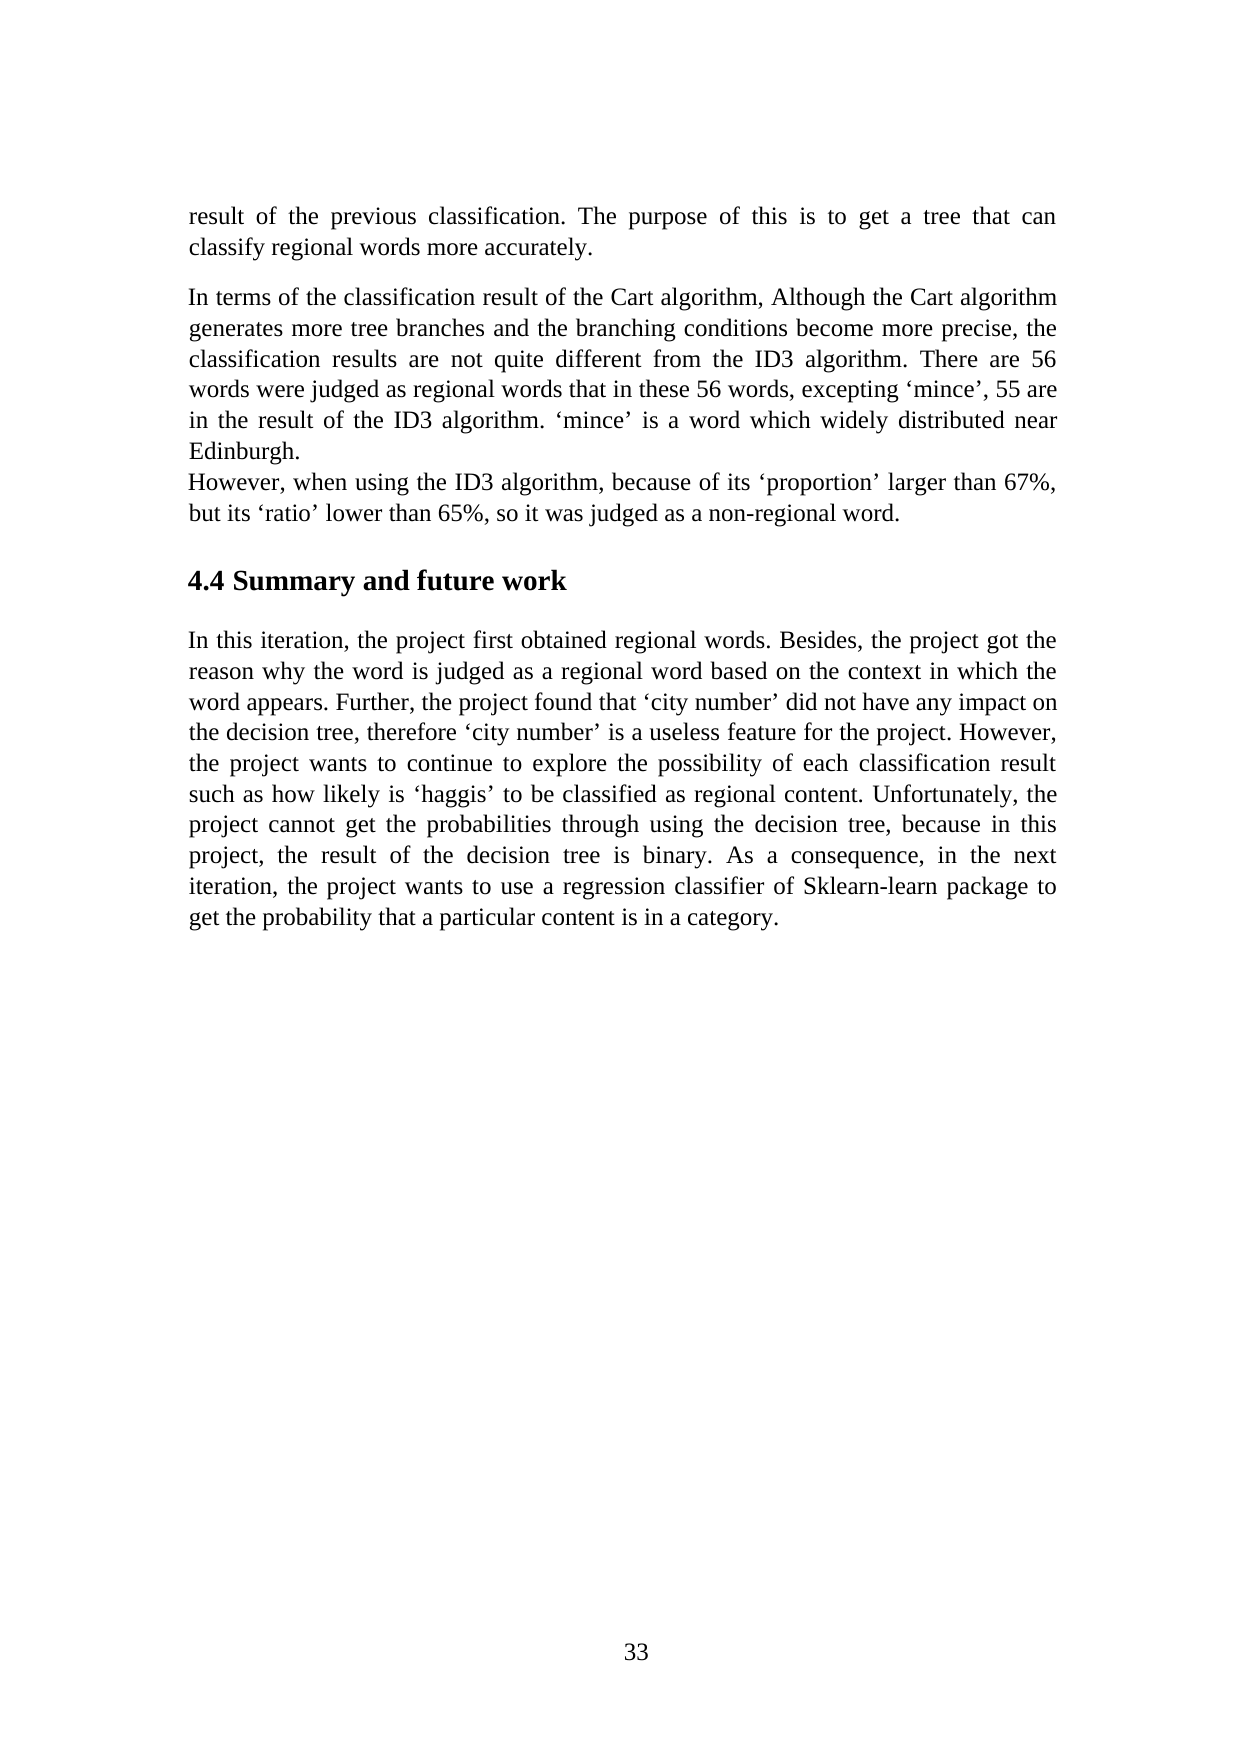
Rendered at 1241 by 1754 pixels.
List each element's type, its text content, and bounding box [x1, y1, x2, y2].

text In terms of the classification result of the Cart algorithm, Although the Cart algorithm generates more tree branches and the branching conditions become more precise, the classification results are not quite different from the ID3 algorithm. There are 56 words were judged as regional words that in these 56 words, excepting ‘mince’, 55 are in the result of the ID3 algorithm. ‘mince’ is a word which widely distributed near Edinburgh. [188, 282, 1058, 465]
subtitle 4.4 Summary and future work [188, 563, 1058, 597]
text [188, 201, 1058, 260]
text In this iteration, the project first obtained regional words. Besides, the project got the reason why the word is judged as a regional word based on the context in which the word appears. Further, the project found that ‘city number’ did not have any impact on the decision tree, therefore ‘city number’ is a useless feature for the project. However, the project wants to continue to explore the possibility of each classification result such as how likely is ‘haggis’ to be classified as regional content. Unfortunately, the project cannot get the probabilities through using the decision tree, because in this project, the result of the decision tree is binary. As a consequence, in the next iteration, the project wants to use a regression classifier of Sklearn-learn package to get the probability that a particular content is in a category. [188, 625, 1058, 931]
text However, when using the ID3 algorithm, because of its ‘proportion’ larger than 67%, but its ‘ratio’ lower than 65%, so it was judged as a non-regional word. [188, 467, 1058, 527]
